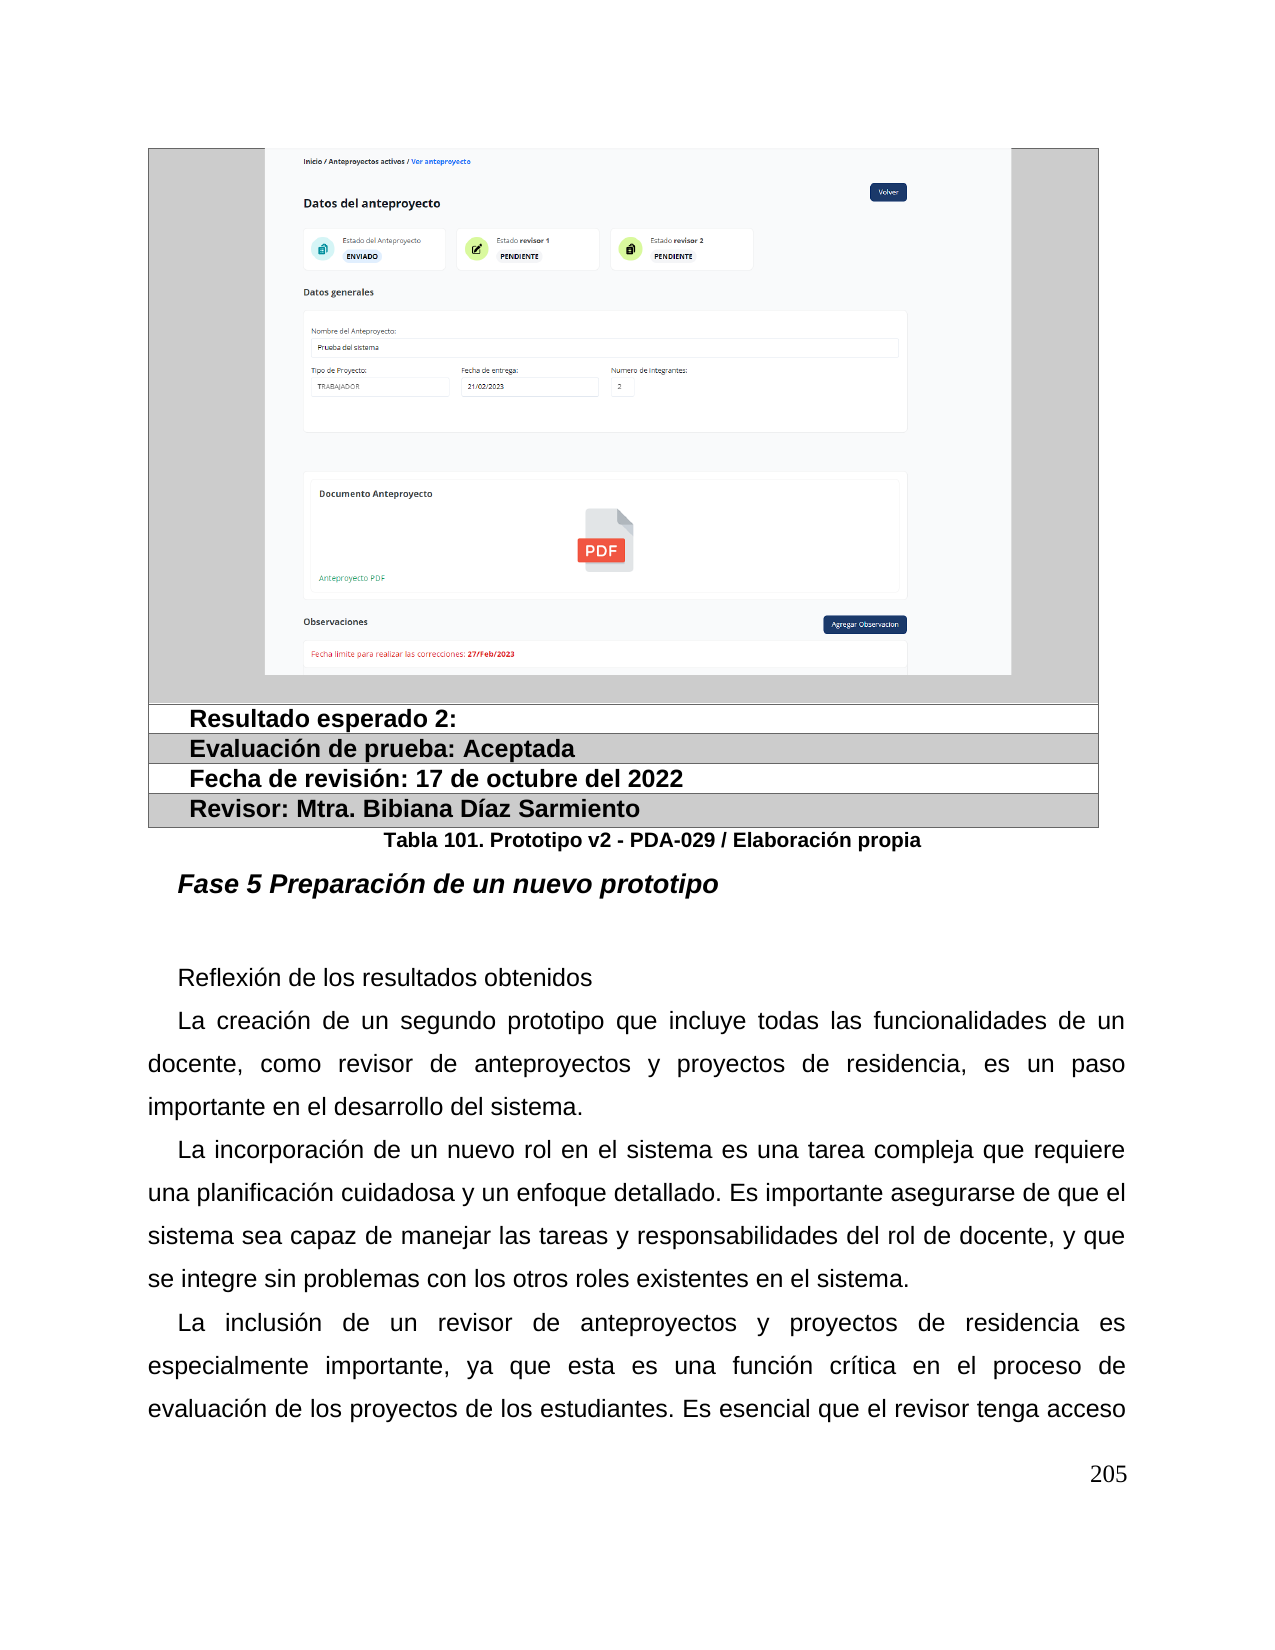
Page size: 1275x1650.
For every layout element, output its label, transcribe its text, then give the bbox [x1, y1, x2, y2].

subtitle Reflexión de los resultados obtenidos [148, 963, 1127, 991]
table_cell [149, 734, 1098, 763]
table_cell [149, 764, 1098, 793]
text La incorporación de un nuevo rol en el sistema es una tarea compleja que requiere una planificación cuidadosa y un enfoque detallado. Es importante asegurarse de que el sistema sea capaz de manejar las tareas y responsabilidades del rol de docente, y que se integre sin problemas con los otros roles existentes en el sistema. [148, 1135, 1127, 1293]
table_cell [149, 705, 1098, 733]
text La creación de un segundo prototipo que incluye todas las funcionalidades de un docente, como revisor de anteproyectos y proyectos de residencia, es un paso importante en el desarrollo del sistema. [148, 1006, 1127, 1121]
subtitle Fase 5 Preparación de un nuevo prototipo [148, 868, 1127, 900]
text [148, 1308, 1127, 1423]
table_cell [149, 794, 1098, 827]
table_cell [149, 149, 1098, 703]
picture [264, 148, 1012, 675]
